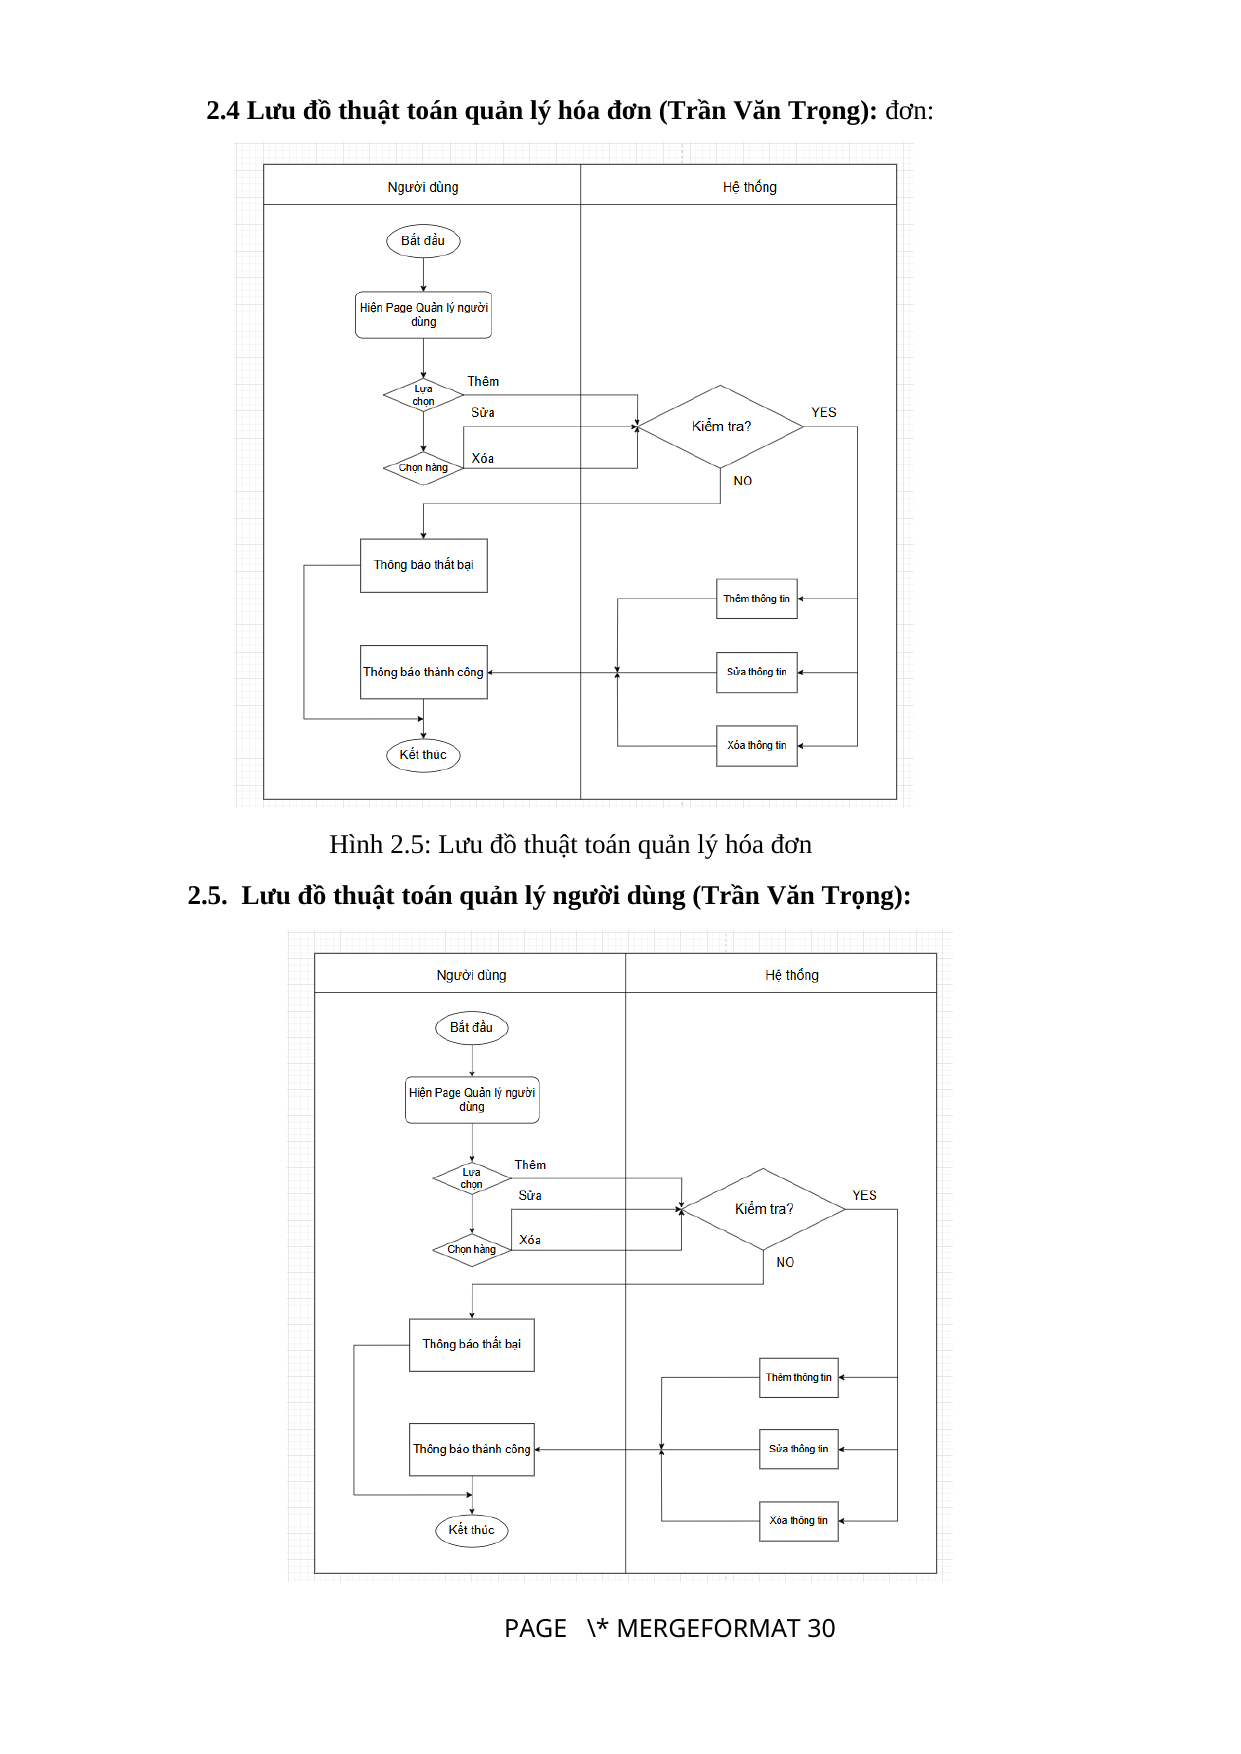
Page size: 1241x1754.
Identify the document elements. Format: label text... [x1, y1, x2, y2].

picture [234, 142, 914, 808]
picture [286, 930, 953, 1582]
text 2.5. Lưu đồ thuật toán quản lý người dùng (Trần Văn Trọng): [187, 879, 1146, 910]
text Hình 2.5: Lưu đồ thuật toán quản lý hóa đơn [187, 828, 1146, 859]
